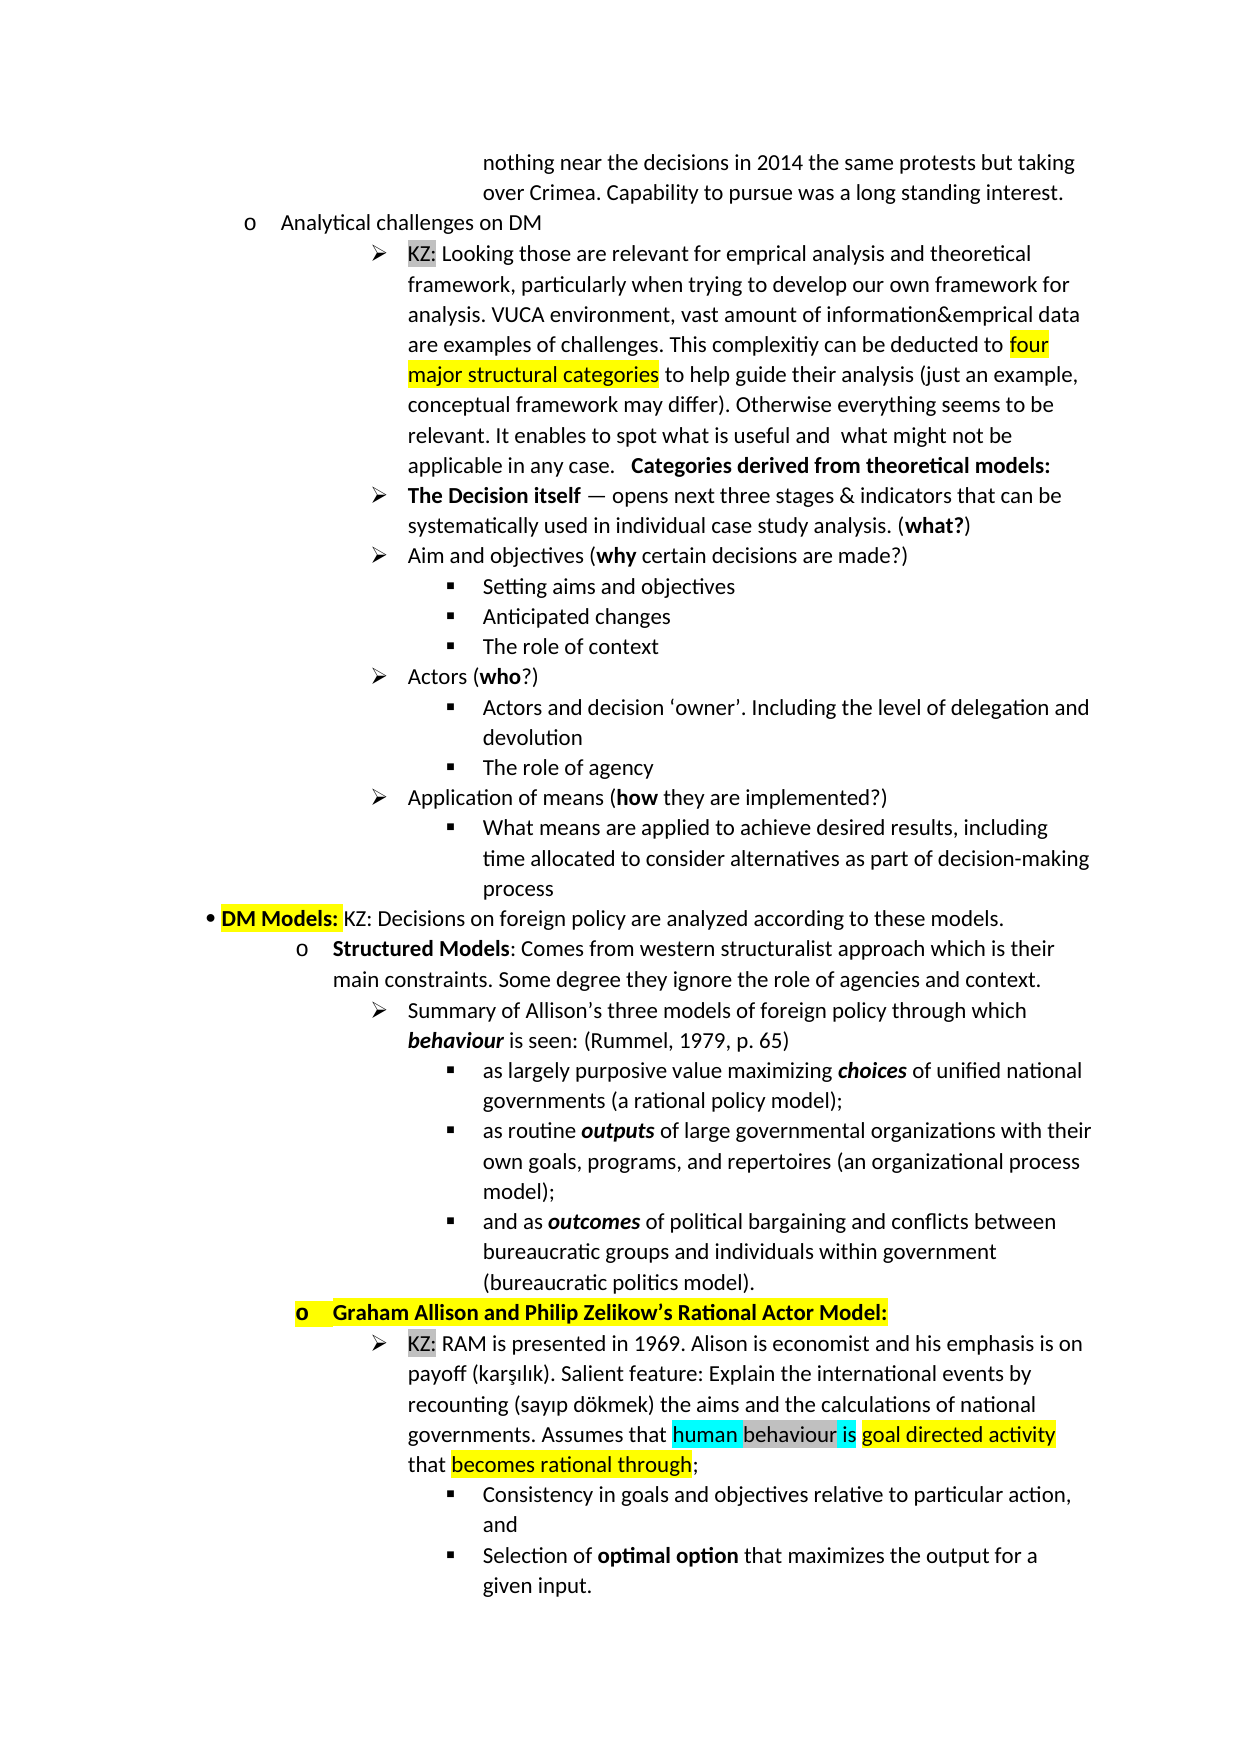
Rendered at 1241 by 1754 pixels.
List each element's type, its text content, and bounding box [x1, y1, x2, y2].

list as largely purposive value maximizing choices of unified national governments (a rational policy model); [445, 1056, 1093, 1114]
list KZ: RAM is presented in 1969. Alison is economist and his emphasis is on payoff (karşılık). Salient feature: Explain the international events by recounting (sayıp dökmek) the aims and the calculations of national governments. Assumes that human behaviour is goal directed activity that becomes rational through; [370, 1329, 1093, 1478]
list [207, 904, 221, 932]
list Setting aims and objectives [445, 572, 1093, 600]
list The Decision itself — opens next three stages & indicators that can be systematically used in individual case study analysis. (what?) [370, 481, 1093, 539]
list Application of means (how they are implemented?) [370, 783, 1093, 811]
list Actors (who?) [370, 662, 1093, 690]
list Selection of optimal option that maximizes the output for a given input. [445, 1541, 1093, 1599]
list Analytical challenges on DM [243, 208, 1093, 237]
list as routine outputs of large governmental organizations with their own goals, programs, and repertoires (an organizational process model); [445, 1117, 1093, 1205]
list Structured Models: Comes from western structuralist approach which is their main constraints. Some degree they ignore the role of agencies and context. [295, 934, 1093, 994]
list What means are applied to achieve desired results, including time allocated to consider alternatives as part of decision-making process [445, 813, 1093, 902]
list DM Models: KZ: Decisions on foreign policy are analyzed according to these models. [343, 904, 1093, 932]
list Actors and decision ‘owner’. Including the level of delegation and devolution [445, 693, 1093, 751]
list The role of context [445, 632, 1093, 660]
list and as outcomes of political bargaining and conflicts between bureaucratic groups and individuals within government (bureaucratic politics model). [445, 1207, 1093, 1296]
list Consistency in goals and objectives relative to particular action, and [445, 1480, 1093, 1539]
list Graham Allison and Philip Zelikow’s Rational Actor Model: [333, 1298, 1093, 1327]
list Anticipated changes [445, 602, 1093, 630]
list Aim and objectives (why certain decisions are made?) [370, 542, 1093, 569]
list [445, 148, 1093, 206]
list The role of agency [445, 753, 1093, 781]
list KZ: Looking those are relevant for emprical analysis and theoretical framework, particularly when trying to develop our own framework for analysis. VUCA environment, vast amount of information&emprical data are examples of challenges. This complexitiy can be deducted to four major structural categories to help guide their analysis (just an example, conceptual framework may differ). Otherwise everything seems to be relevant. It enables to spot what is useful and what might not be applicable in any case. Categories derived from theoretical models: [370, 239, 1093, 479]
list Summary of Allison’s three models of foreign policy through which behaviour is seen: [370, 996, 1093, 1054]
